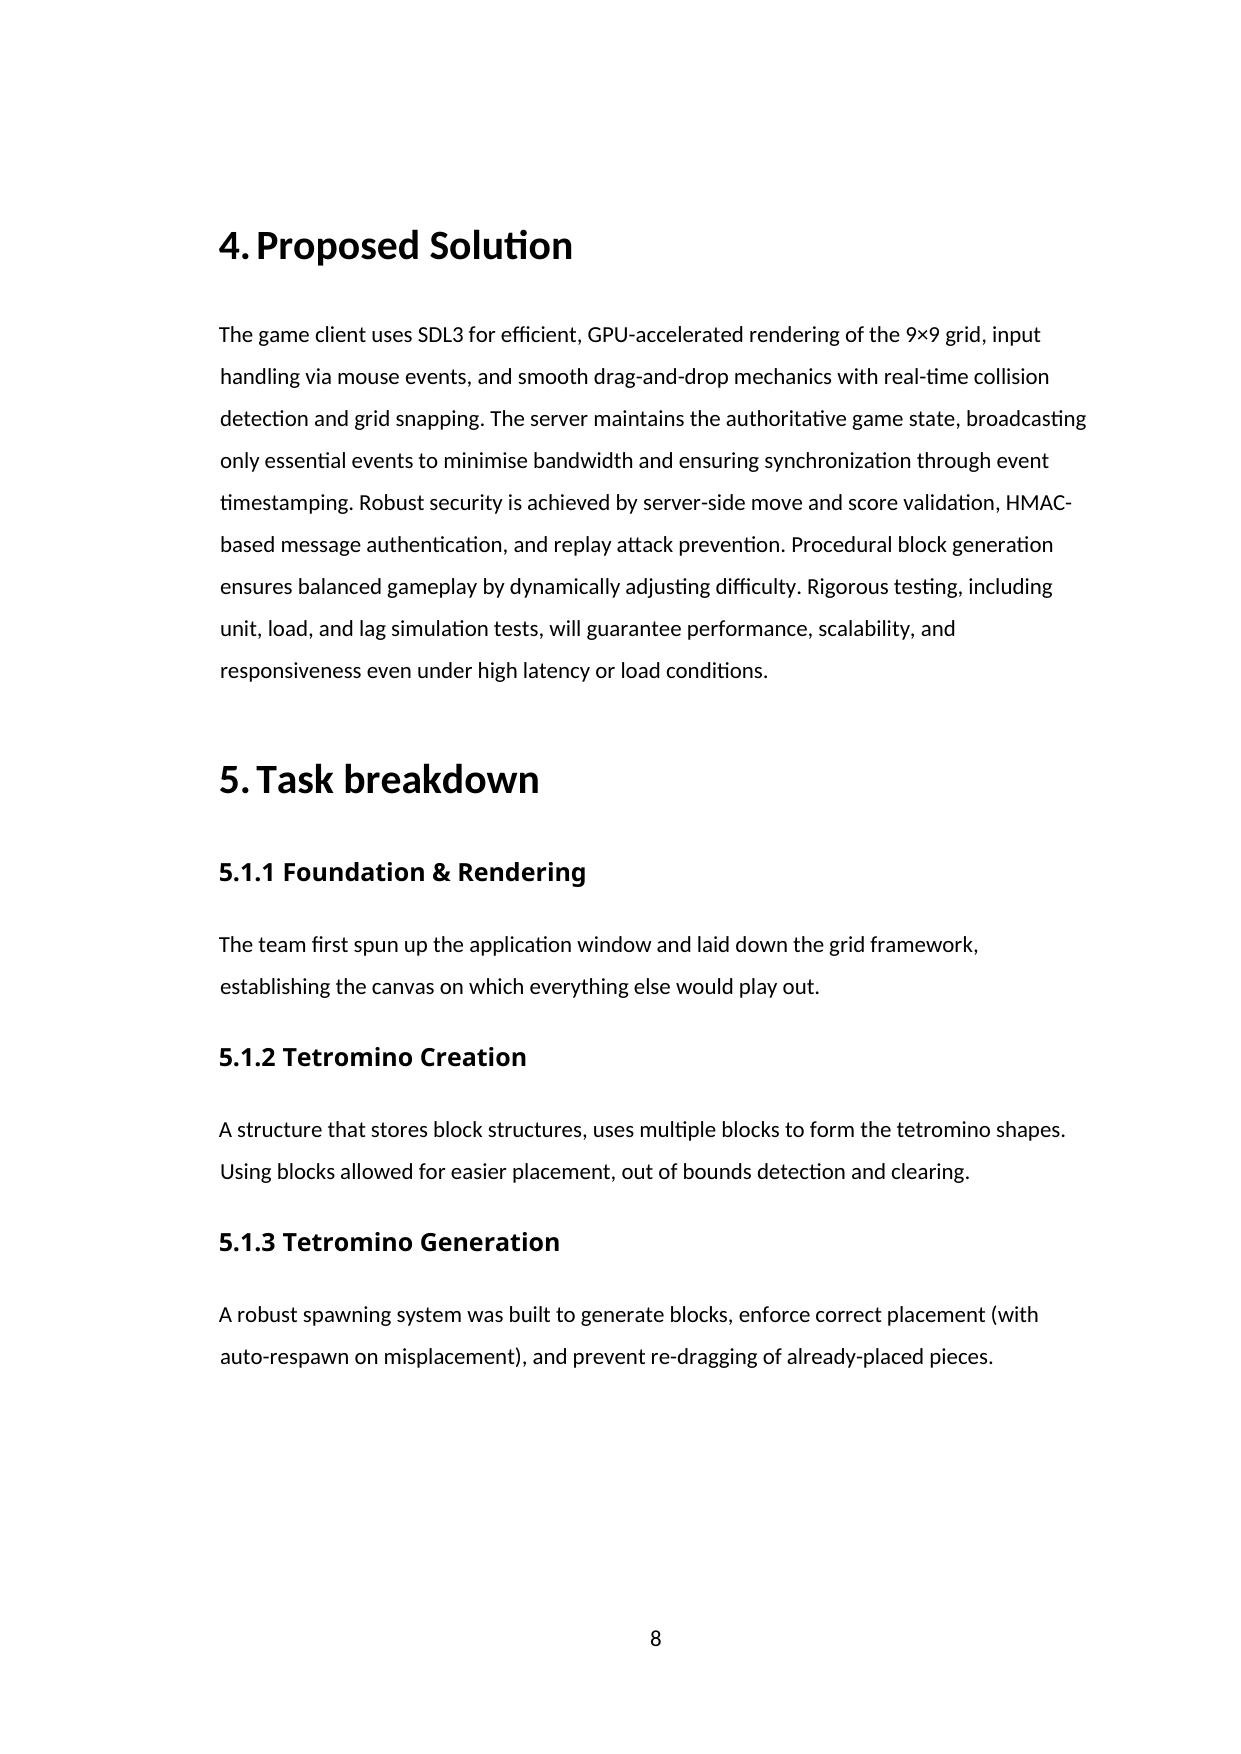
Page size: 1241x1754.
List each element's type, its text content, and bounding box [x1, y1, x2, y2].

subtitle Proposed Solution [218, 219, 1092, 270]
text The team first spun up the application window and laid down the grid framework, establishing the canvas on which everything else would play out. [218, 930, 1092, 1000]
subtitle Foundation & Rendering [218, 854, 1092, 888]
text A robust spawning system was built to generate blocks, enforce correct placement (with auto-respawn on misplacement), and prevent re-dragging of already-placed pieces. [218, 1300, 1092, 1370]
text The game client uses SDL3 for efficient, GPU-accelerated rendering of the 9×9 grid, input handling via mouse events, and smooth drag-and-drop mechanics with real-time collision detection and grid snapping. The server maintains the authoritative game state, broadcasting only essential events to minimise bandwidth and ensuring synchronization through event timestamping. Robust security is achieved by server-side move and score validation, HMAC-based message authentication, and replay attack prevention. Procedural block generation ensures balanced gameplay by dynamically adjusting difficulty. Rigorous testing, including unit, load, and lag simulation tests, will guarantee performance, scalability, and responsiveness even under high latency or load conditions. [218, 320, 1092, 684]
subtitle Tetromino Creation [218, 1039, 1092, 1073]
text A structure that stores block structures, uses multiple blocks to form the tetromino shapes. Using blocks allowed for easier placement, out of bounds detection and clearing. [218, 1115, 1092, 1185]
subtitle Task breakdown [218, 753, 1092, 804]
subtitle Tetromino Generation [218, 1224, 1092, 1258]
